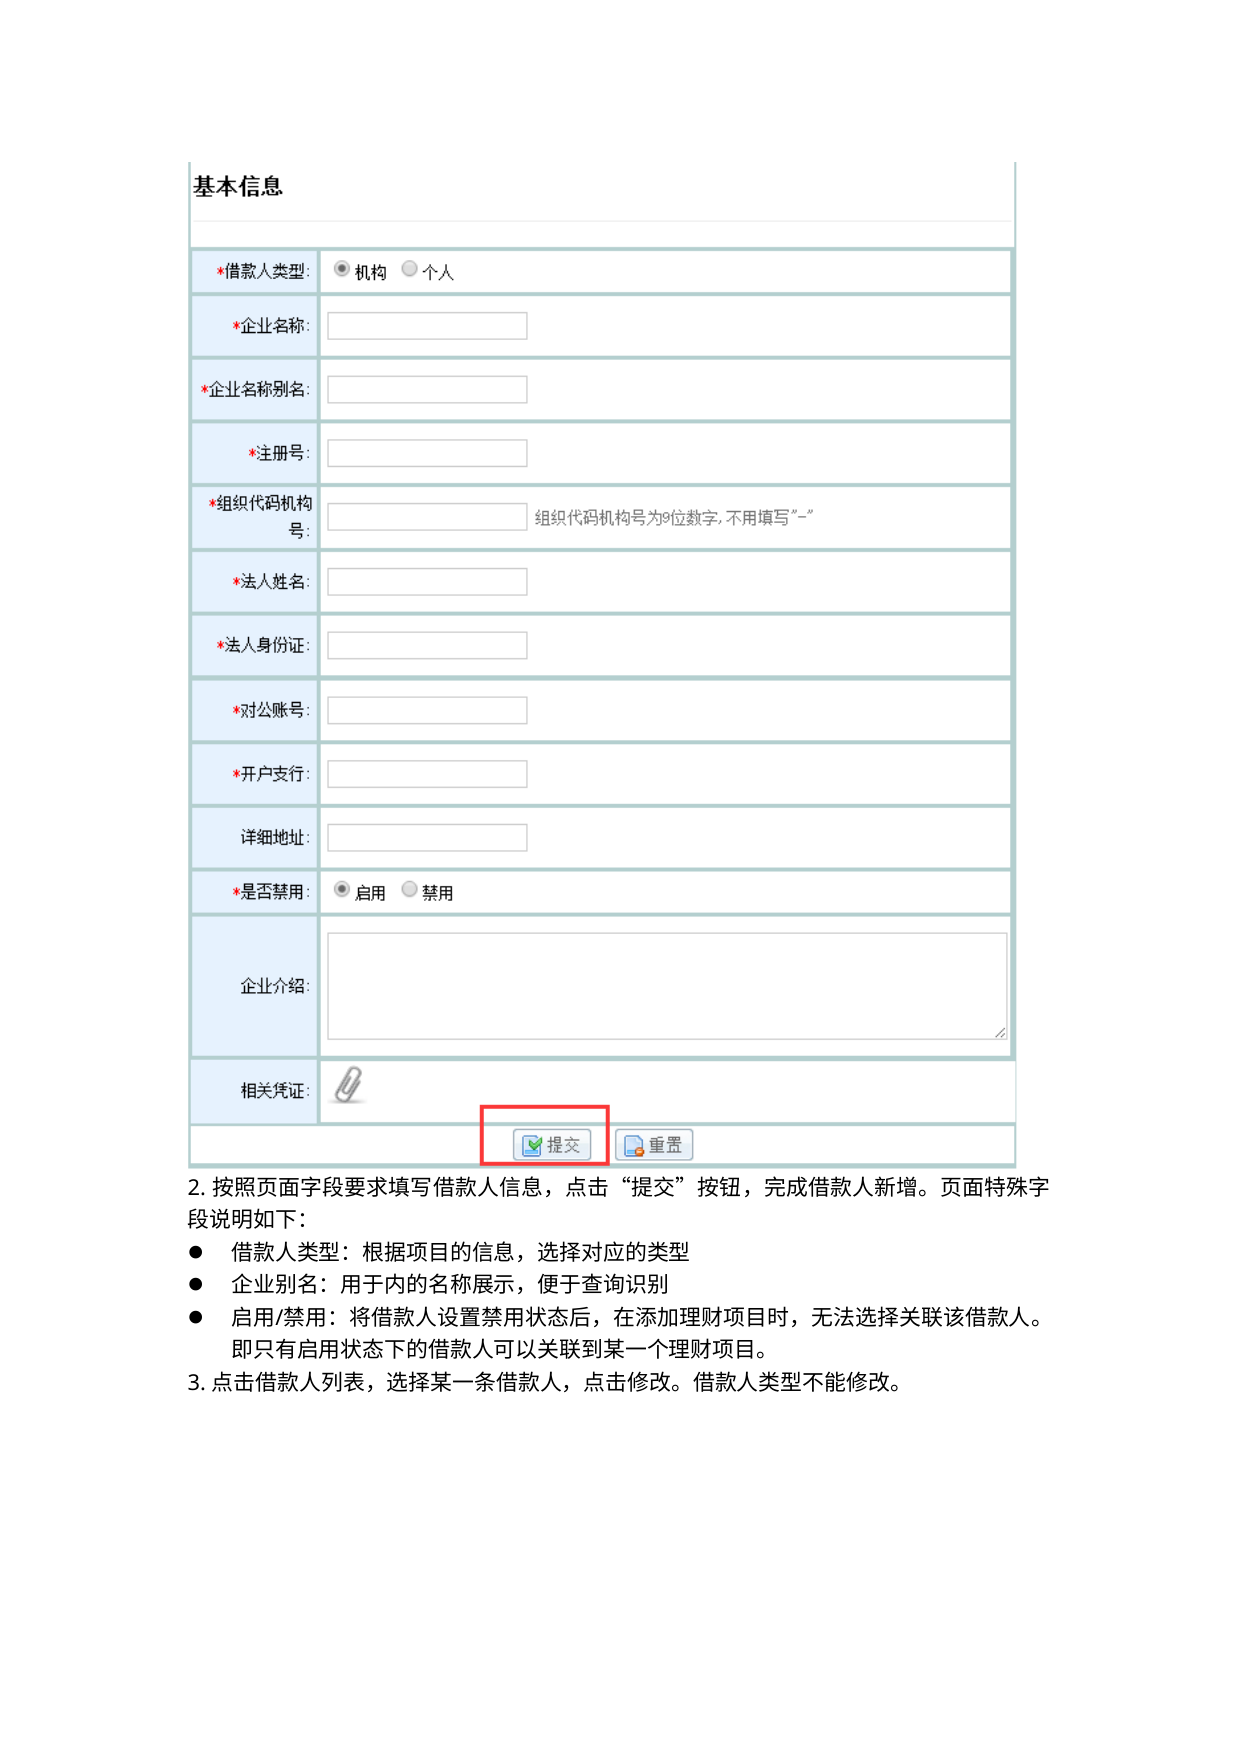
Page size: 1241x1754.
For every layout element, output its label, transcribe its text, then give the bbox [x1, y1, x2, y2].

text 2. 按照页面字段要求填写借款人信息，点击“提交”按钮，完成借款人新增。页面特殊字段说明如下： [187, 1169, 1053, 1234]
list 借款人类型：根据项目的信息，选择对应的类型 [187, 1234, 1053, 1267]
picture [187, 162, 1017, 1170]
list 企业别名：用于内的名称展示，便于查询识别 [187, 1267, 1053, 1299]
text 3. 点击借款人列表，选择某一条借款人，点击修改。借款人类型不能修改。 [187, 1364, 1053, 1397]
list 启用/禁用：将借款人设置禁用状态后，在添加理财项目时，无法选择关联该借款人。即只有启用状态下的借款人可以关联到某一个理财项目。 [187, 1299, 1053, 1364]
